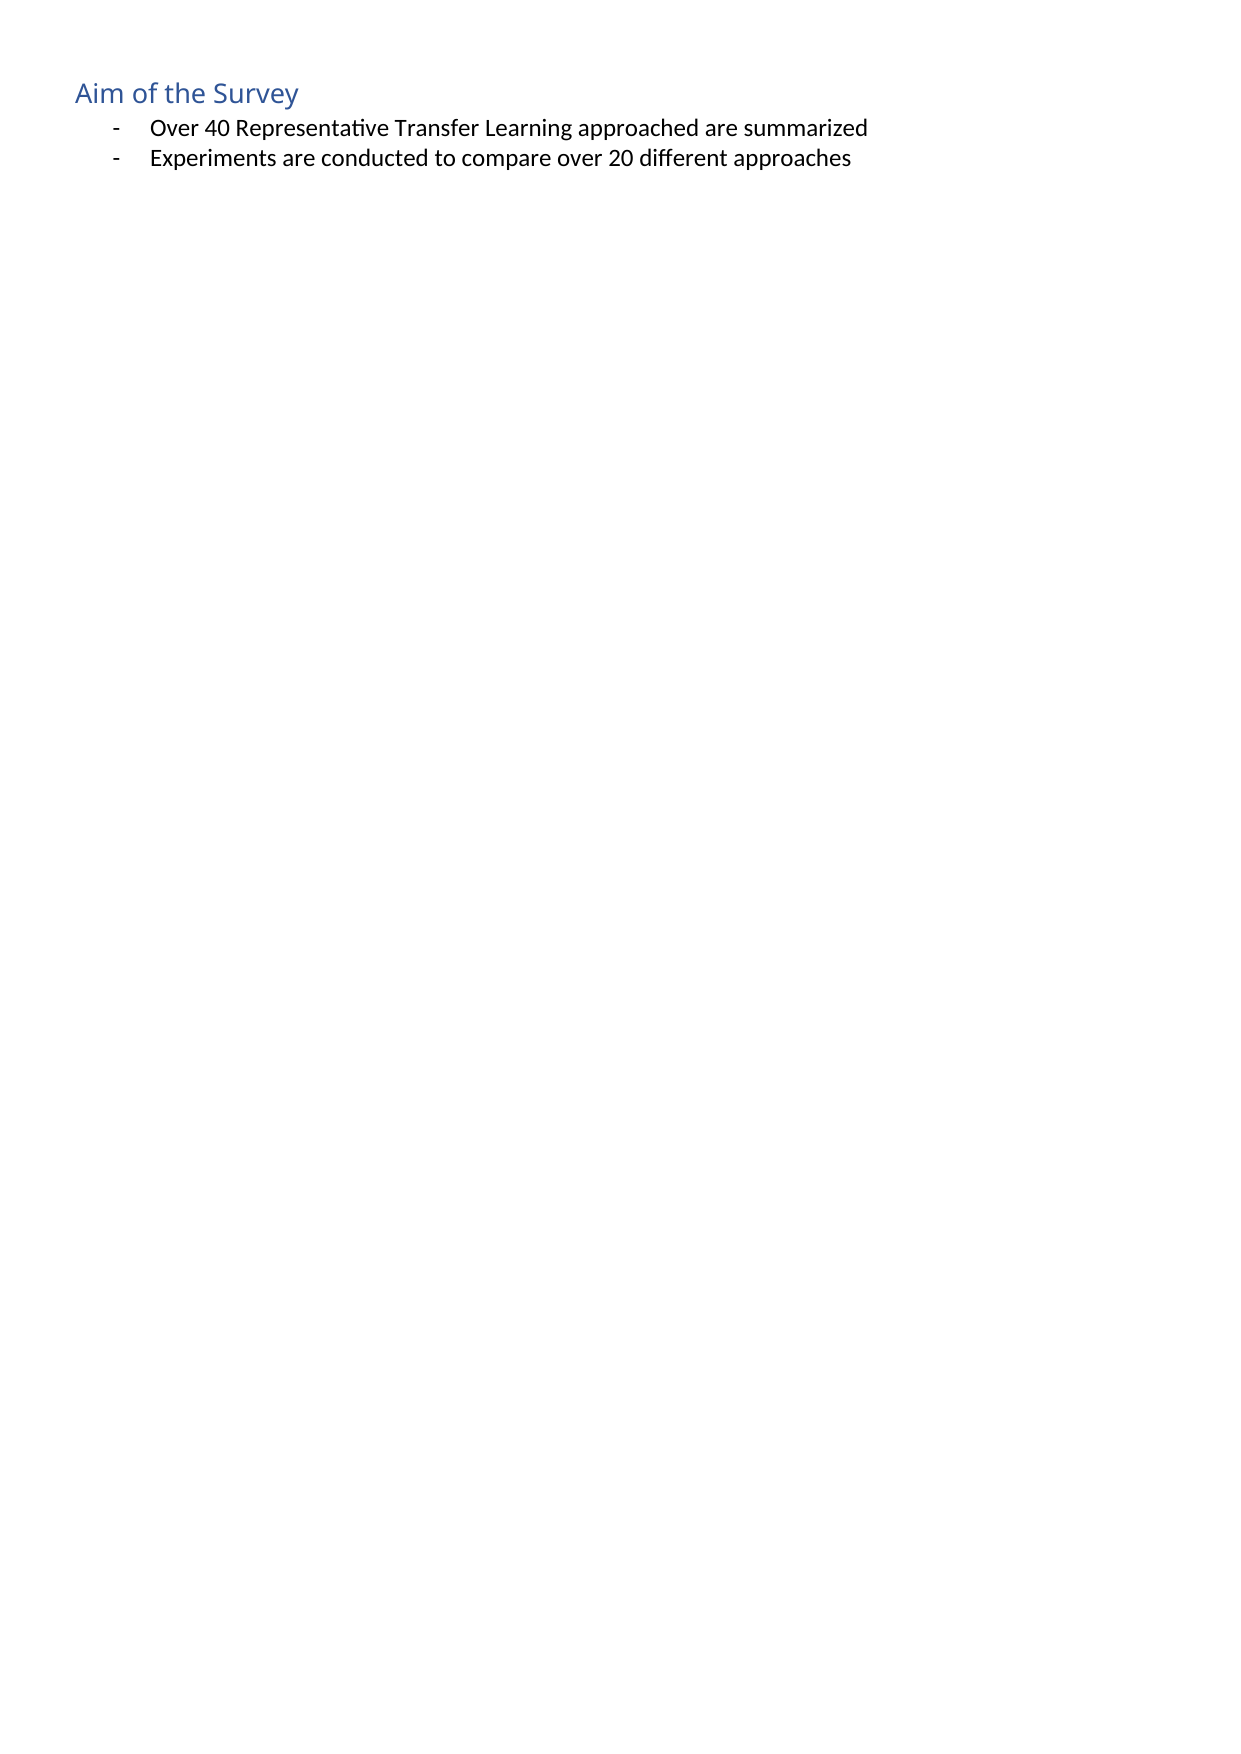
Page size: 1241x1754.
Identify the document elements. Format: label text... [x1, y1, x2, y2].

subtitle Aim of the Survey [75, 75, 1165, 112]
list Over 40 Representative Transfer Learning approached are summarized [112, 112, 1165, 142]
list Experiments are conducted to compare over 20 different approaches [112, 142, 1165, 173]
